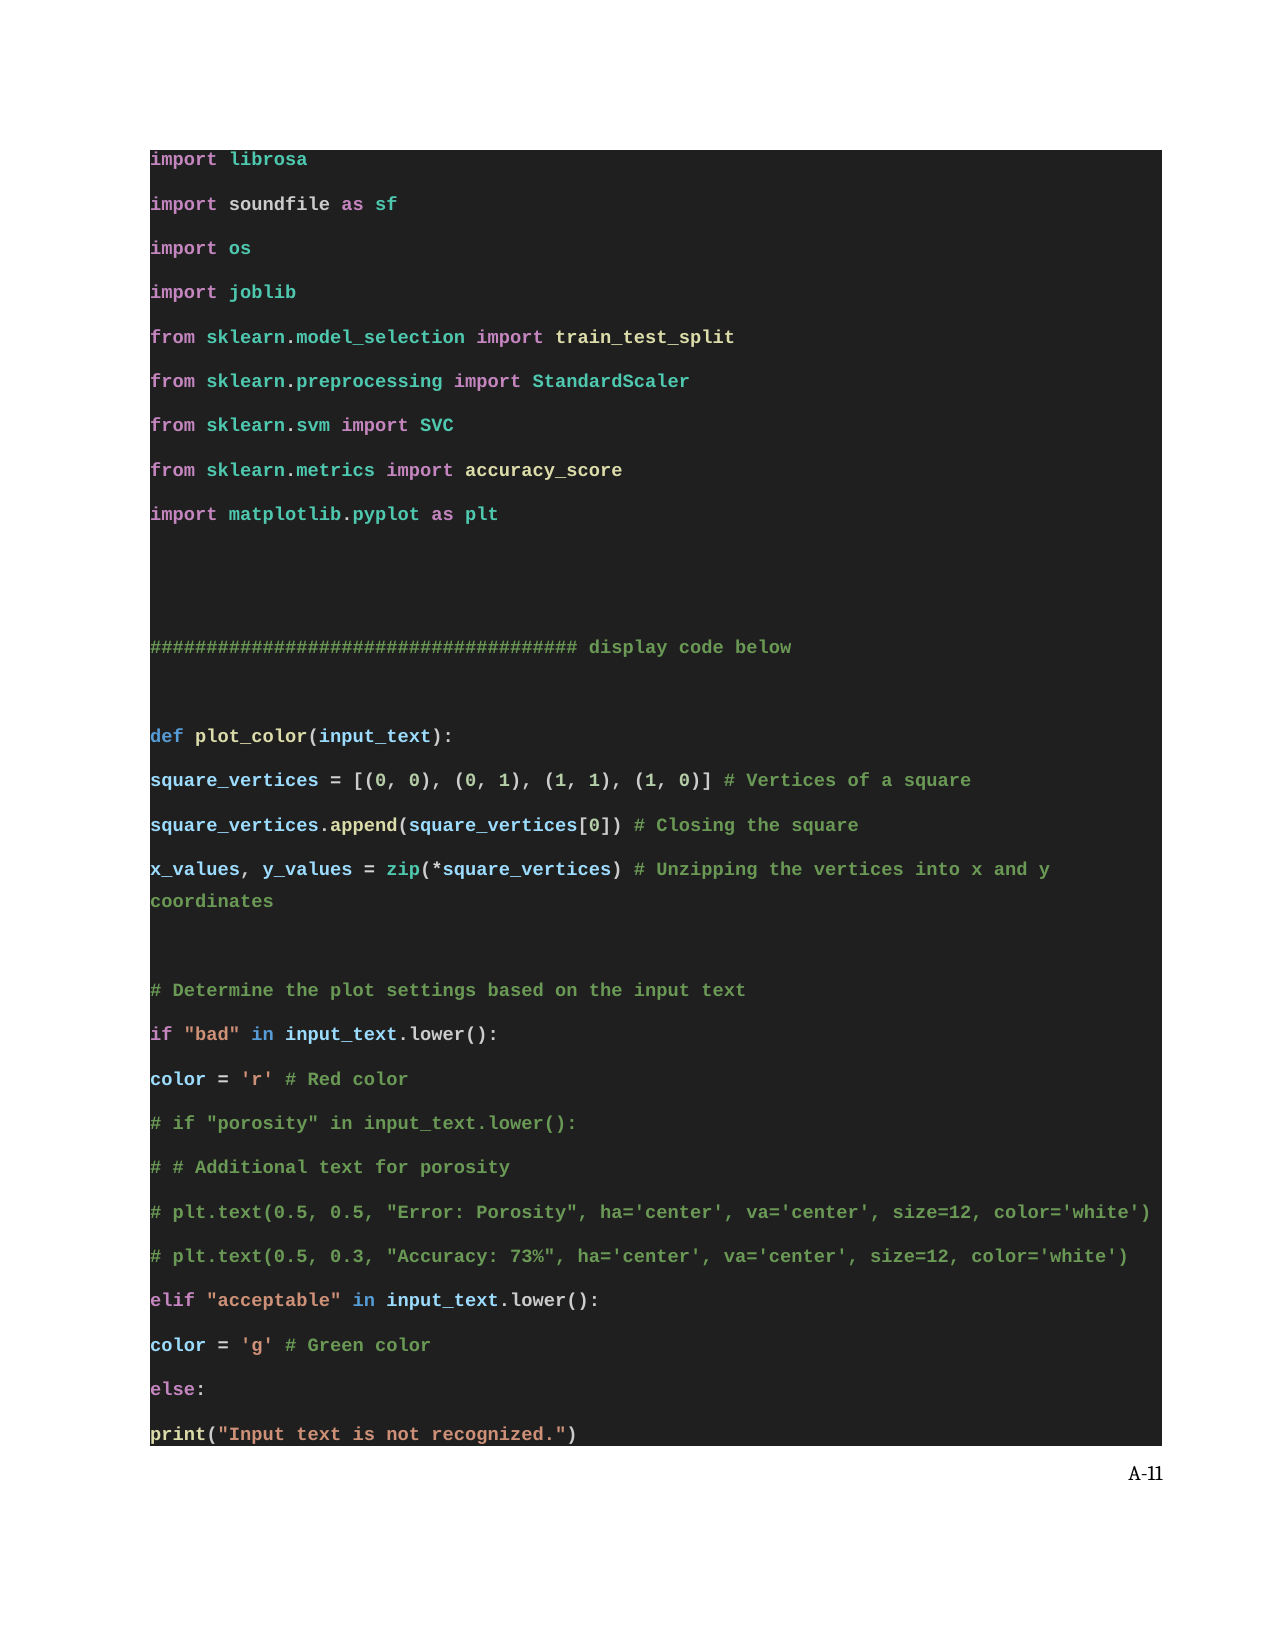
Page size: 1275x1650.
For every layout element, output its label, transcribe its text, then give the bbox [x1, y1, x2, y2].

text x_values, y_values = zip(*square_vertices) # Unzipping the vertices into x and y coordinates [150, 860, 1162, 913]
text # plt.text(0.5, 0.5, "Error: Porosity", ha='center', va='center', size=12, color='white') [150, 1202, 1162, 1224]
text print("Input text is not recognized.") [150, 1424, 1162, 1446]
text color = 'r' # Red color [150, 1069, 1162, 1091]
text import os [150, 239, 1162, 260]
text else: [150, 1380, 1162, 1401]
text if "bad" in input_text.lower(): [150, 1025, 1162, 1046]
text square_vertices = [(0, 0), (0, 1), (1, 1), (1, 0)] # Vertices of a square [150, 771, 1162, 792]
text from sklearn.metrics import accuracy_score [150, 461, 1162, 482]
text import joblib [150, 283, 1162, 304]
text import matplotlib.pyplot as plt [150, 505, 1162, 526]
text square_vertices.append(square_vertices[0]) # Closing the square [150, 816, 1162, 837]
text from sklearn.preprocessing import StandardScaler [150, 372, 1162, 393]
text color = 'g' # Green color [150, 1336, 1162, 1357]
text # # Additional text for porosity [150, 1158, 1162, 1179]
text from sklearn.model_selection import train_test_split [150, 327, 1162, 349]
text # plt.text(0.5, 0.3, "Accuracy: 73%", ha='center', va='center', size=12, color='white') [150, 1247, 1162, 1268]
text def plot_color(input_text): [150, 727, 1162, 748]
text elif "acceptable" in input_text.lower(): [150, 1291, 1162, 1312]
text # Determine the plot settings based on the input text [150, 981, 1162, 1002]
text from sklearn.svm import SVC [150, 416, 1162, 437]
text # if "porosity" in input_text.lower(): [150, 1114, 1162, 1135]
text import librosa [150, 150, 1162, 171]
text ###################################### display code below [150, 638, 1162, 659]
text import soundfile as sf [150, 194, 1162, 216]
